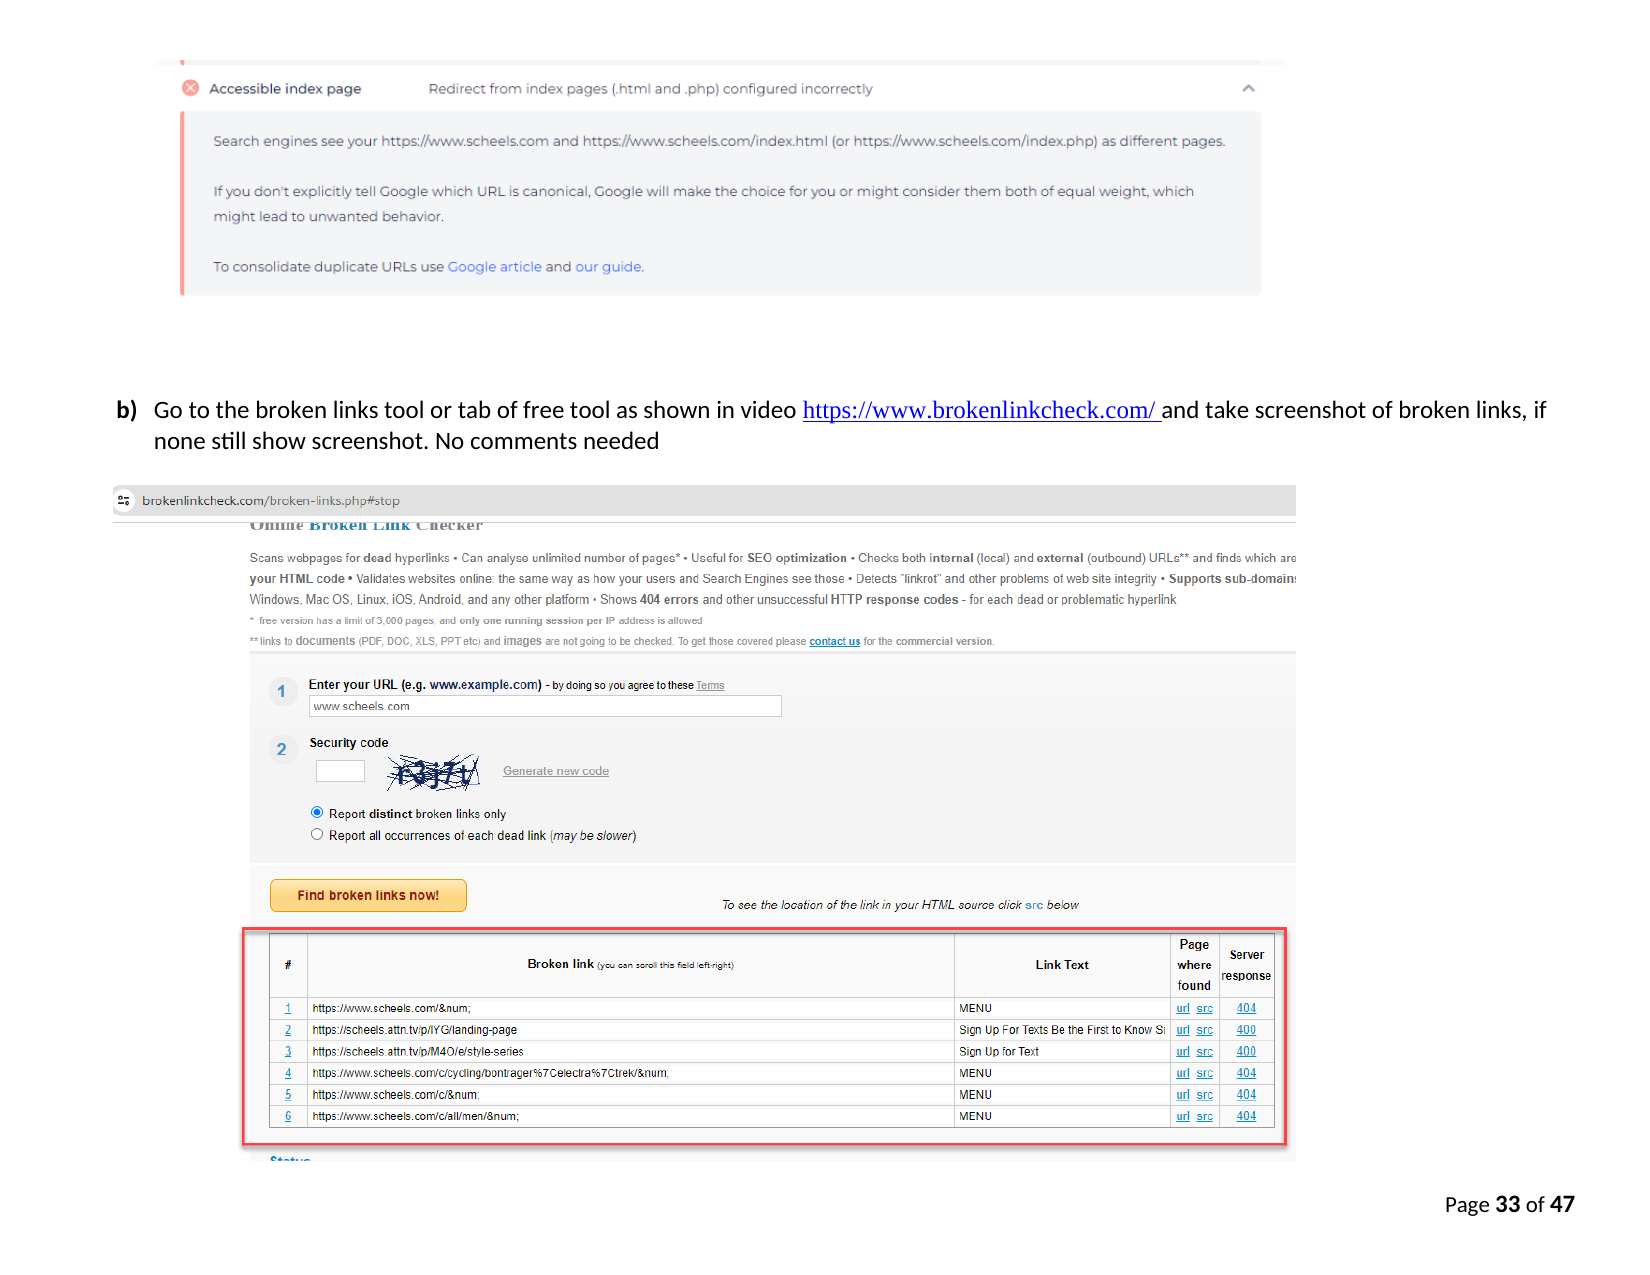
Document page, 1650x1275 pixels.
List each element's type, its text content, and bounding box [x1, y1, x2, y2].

picture [113, 485, 1296, 1161]
picture [153, 60, 1285, 306]
subtitle Go to the broken links tool or tab of free tool as shown in video https://www.brokenlinkcheck.com/ and take screenshot of broken links, if none still show screenshot. No comments needed [116, 395, 1575, 456]
